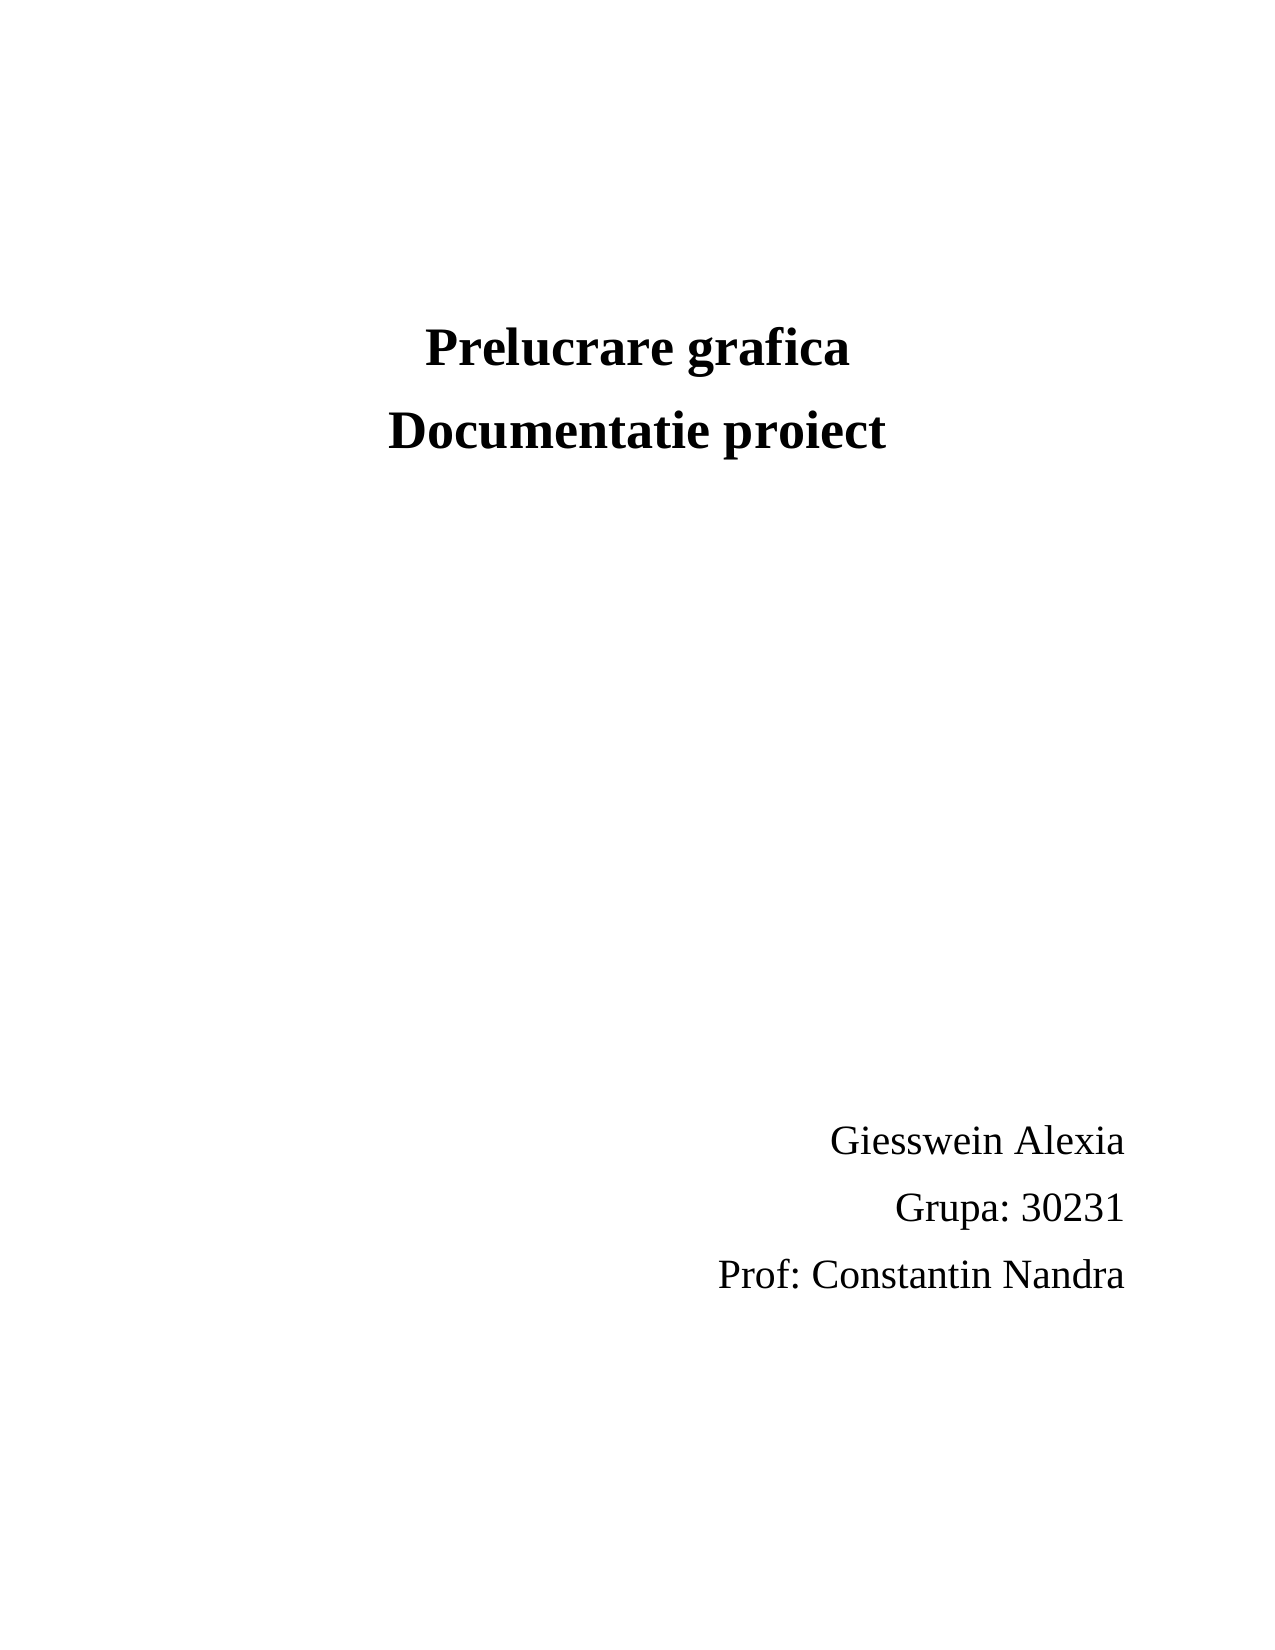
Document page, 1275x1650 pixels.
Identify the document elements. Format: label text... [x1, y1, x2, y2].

text Giesswein Alexia [150, 1115, 1125, 1163]
text Prof: Constantin Nandra [150, 1250, 1125, 1298]
text Grupa: 30231 [150, 1182, 1125, 1230]
text Documentatie proiect [150, 398, 1125, 460]
text Prelucrare grafica [150, 315, 1125, 377]
